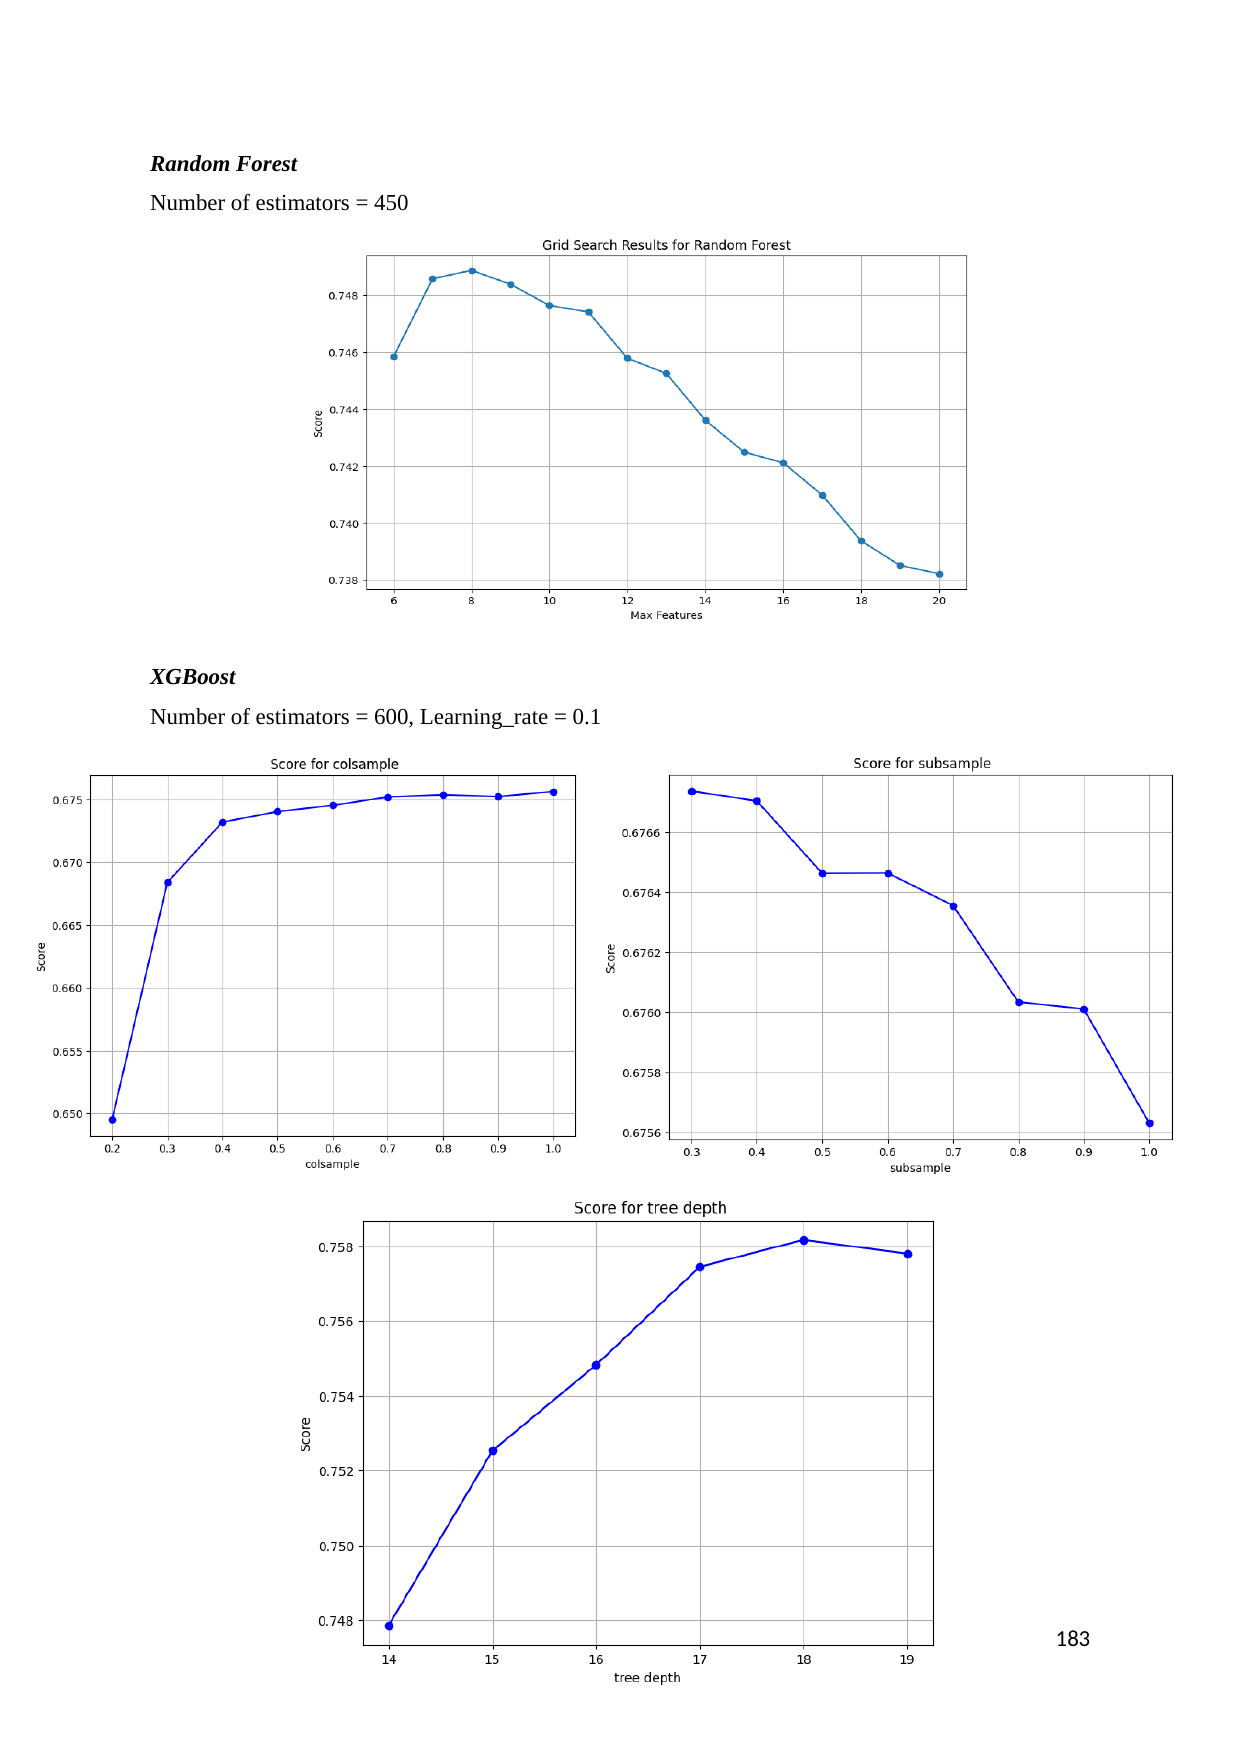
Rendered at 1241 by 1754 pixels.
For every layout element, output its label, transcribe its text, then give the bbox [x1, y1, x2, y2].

picture [597, 749, 1179, 1181]
text Number of estimators = 450 [150, 189, 1090, 216]
picture [290, 1191, 940, 1693]
picture [305, 232, 973, 627]
text Random Forest [150, 150, 1090, 176]
text Number of estimators = 600, Learning_rate = 0.1 [150, 703, 1090, 729]
picture [28, 750, 582, 1177]
text XGBoost [150, 663, 1090, 689]
